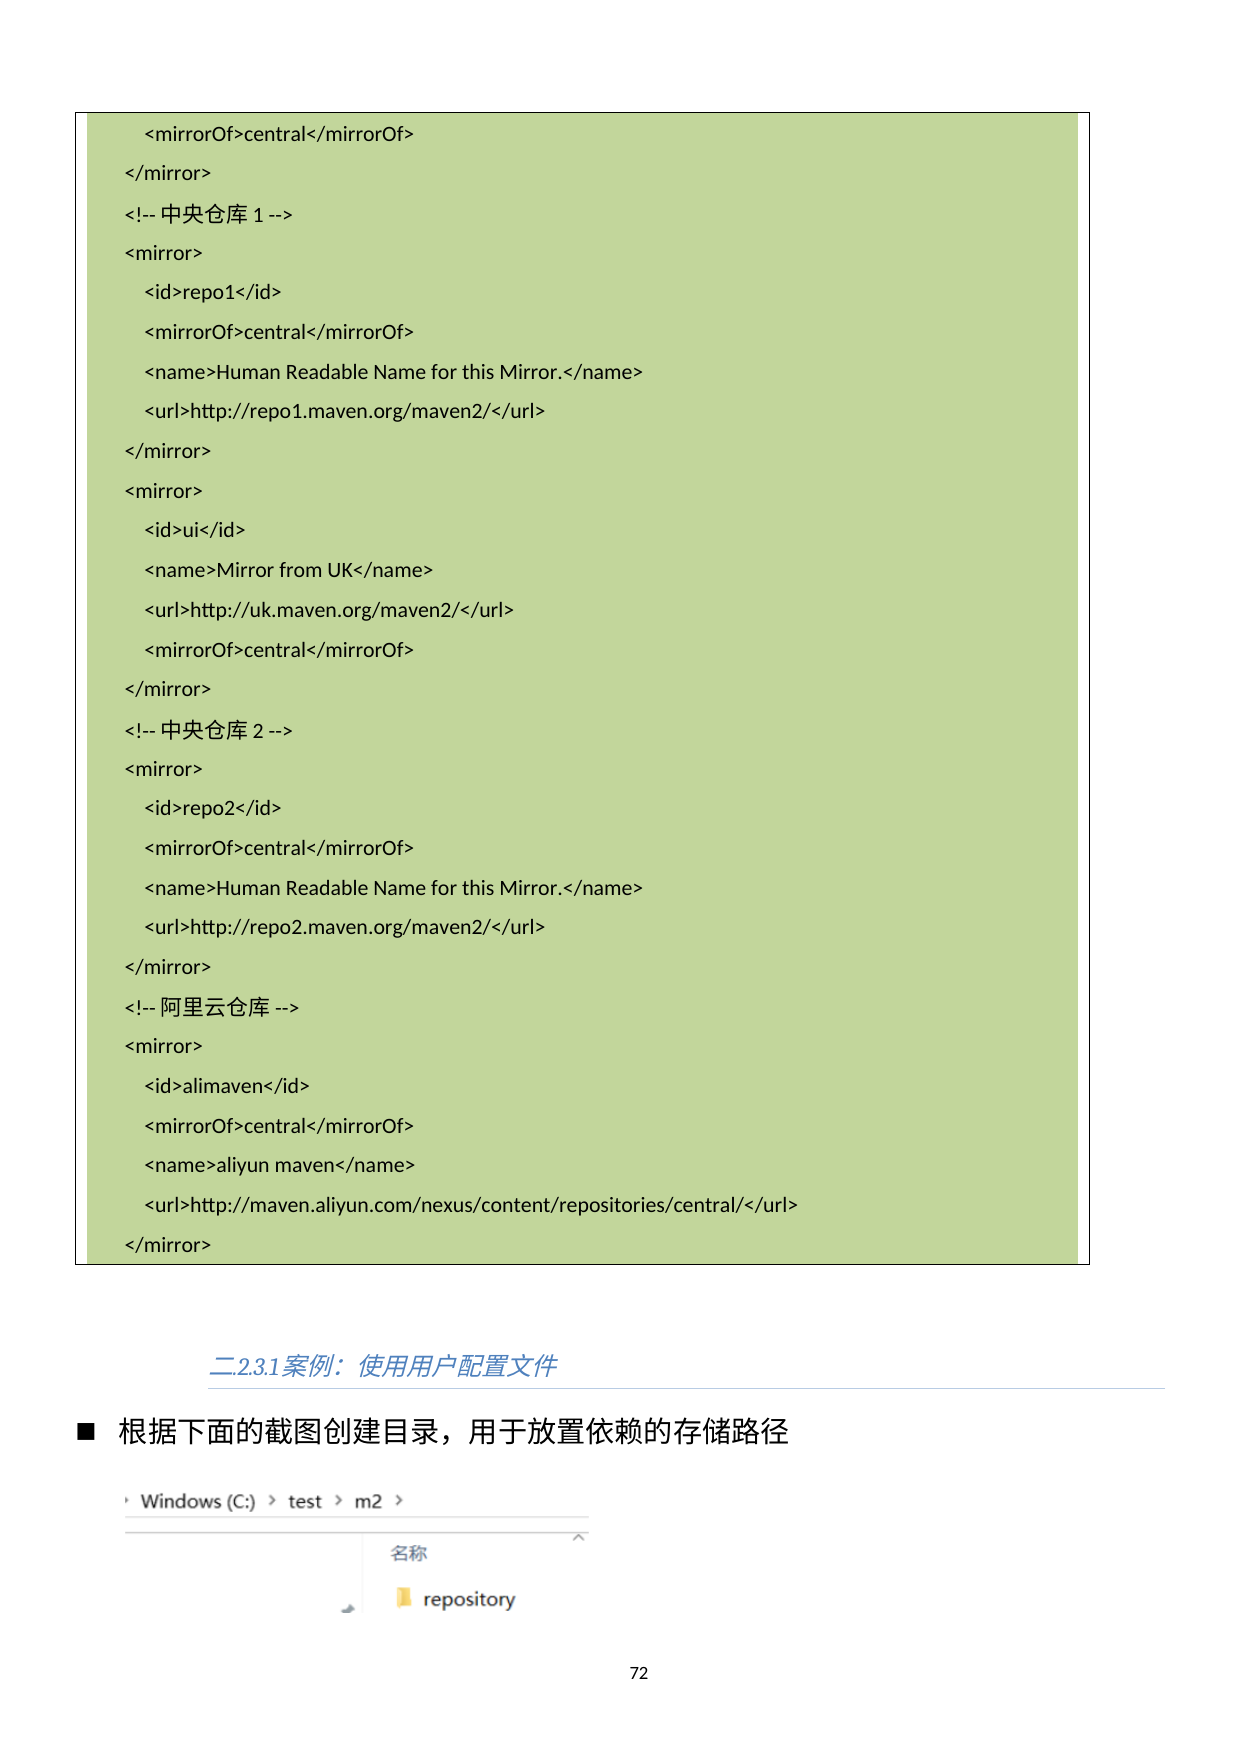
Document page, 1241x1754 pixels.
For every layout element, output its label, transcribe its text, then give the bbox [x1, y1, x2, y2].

picture [123, 1483, 651, 1613]
table_header [75, 1469, 580, 1628]
list 根据下面的截图创建目录，用于放置依赖的存储路径 [75, 1389, 1165, 1469]
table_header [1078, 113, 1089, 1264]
subtitle 案例：使用用户配置文件 [208, 1345, 1165, 1388]
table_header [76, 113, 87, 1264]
